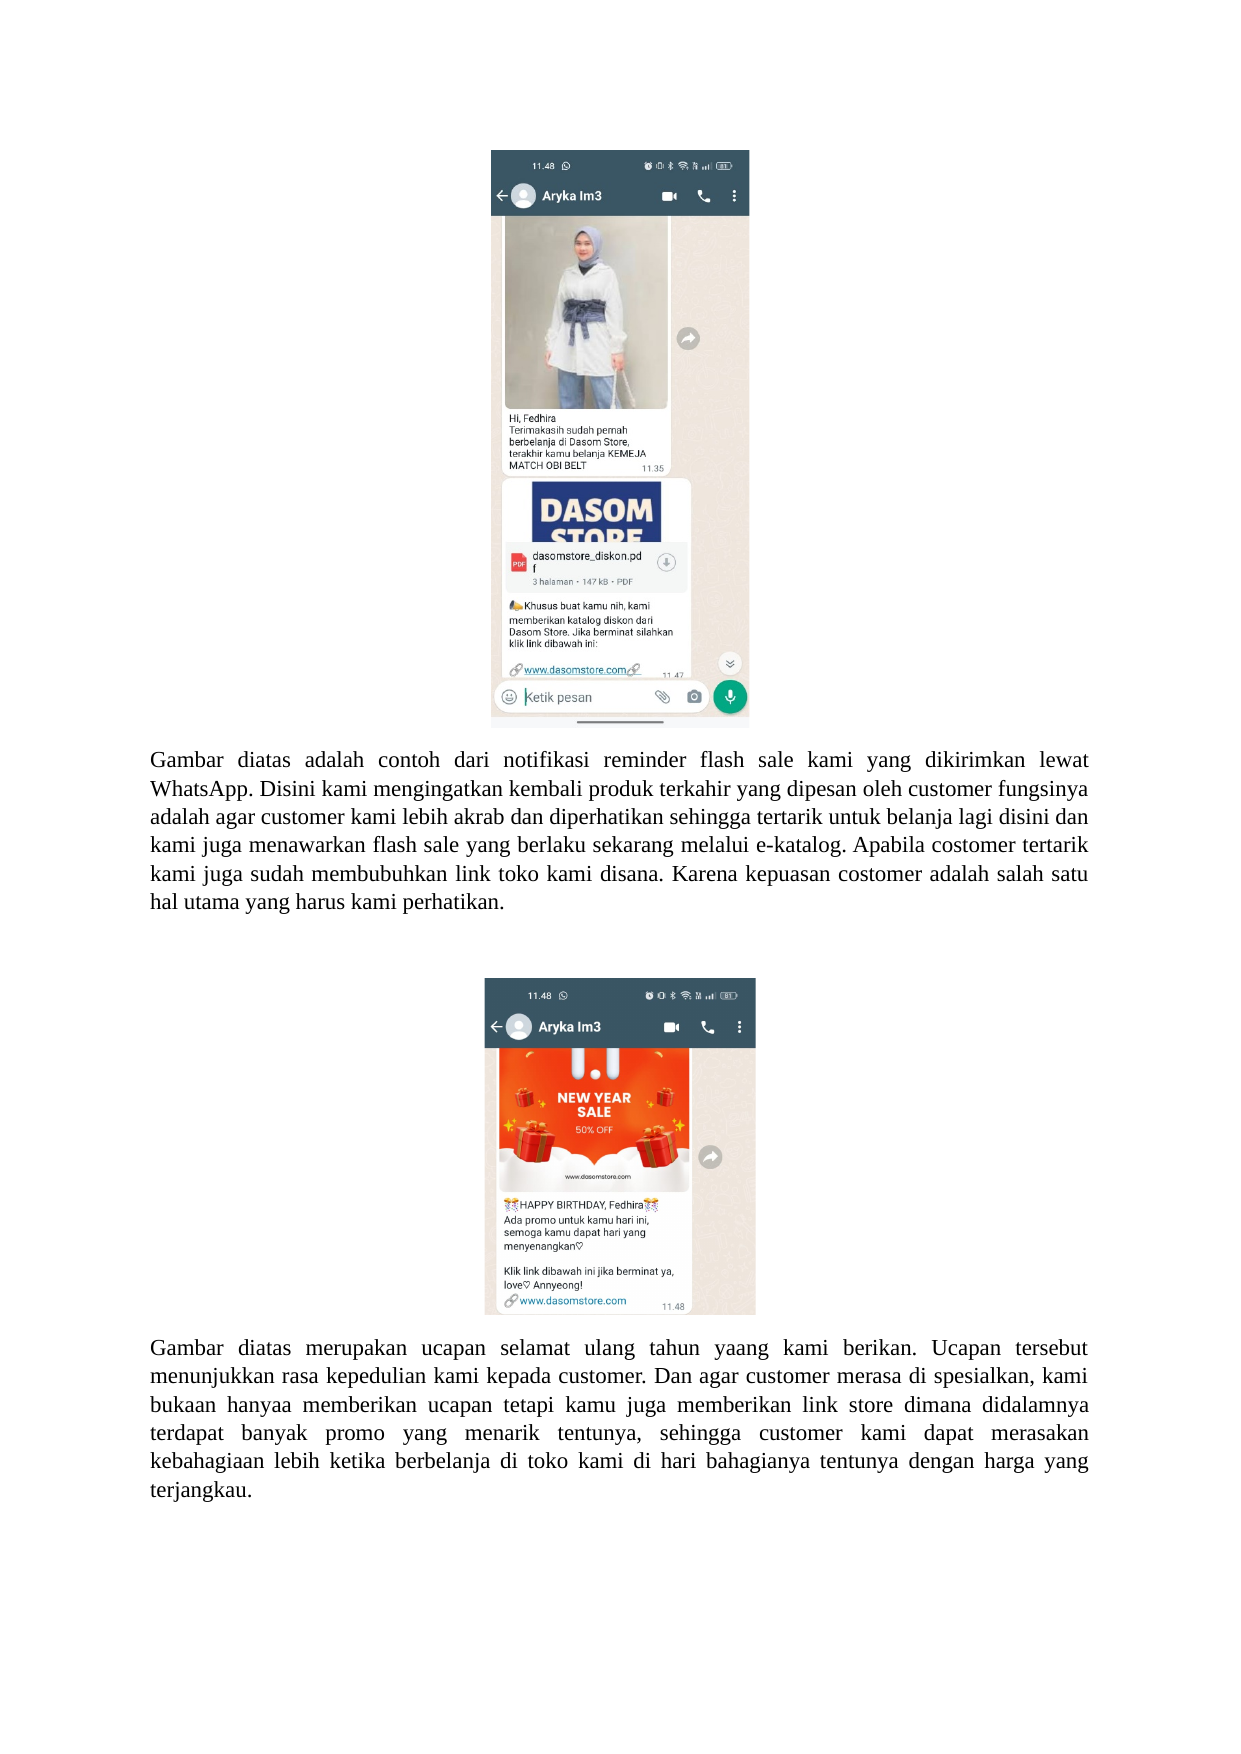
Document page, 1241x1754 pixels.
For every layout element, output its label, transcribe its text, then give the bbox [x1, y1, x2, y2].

text Gambar diatas merupakan ucapan selamat ulang tahun yaang kami berikan. Ucapan tersebut menunjukkan rasa kepedulian kami kepada customer. Dan agar customer merasa di spesialkan, kami bukaan hanyaa memberikan ucapan tetapi kamu juga memberikan link store dimana didalamnya terdapat banyak promo yang menarik tentunya, sehingga customer kami dapat merasakan kebahagiaan lebih ketika berbelanja di toko kami di hari bahagianya tentunya dengan harga yang terjangkau. [150, 1334, 1090, 1502]
text Gambar diatas adalah contoh dari notifikasi reminder flash sale kami yang dikirimkan lewat WhatsApp. Disini kami mengingatkan kembali produk terkahir yang dipesan oleh customer fungsinya adalah agar customer kami lebih akrab dan diperhatikan sehingga tertarik untuk belanja lagi disini dan kami juga menawarkan flash sale yang berlaku sekarang melalui e-katalog. Apabila costomer tertarik kami juga sudah membubuhkan link toko kami disana. Karena kepuasan costomer adalah salah satu hal utama yang harus kami perhatikan. [150, 746, 1090, 915]
picture [484, 978, 756, 1315]
picture [491, 150, 750, 728]
